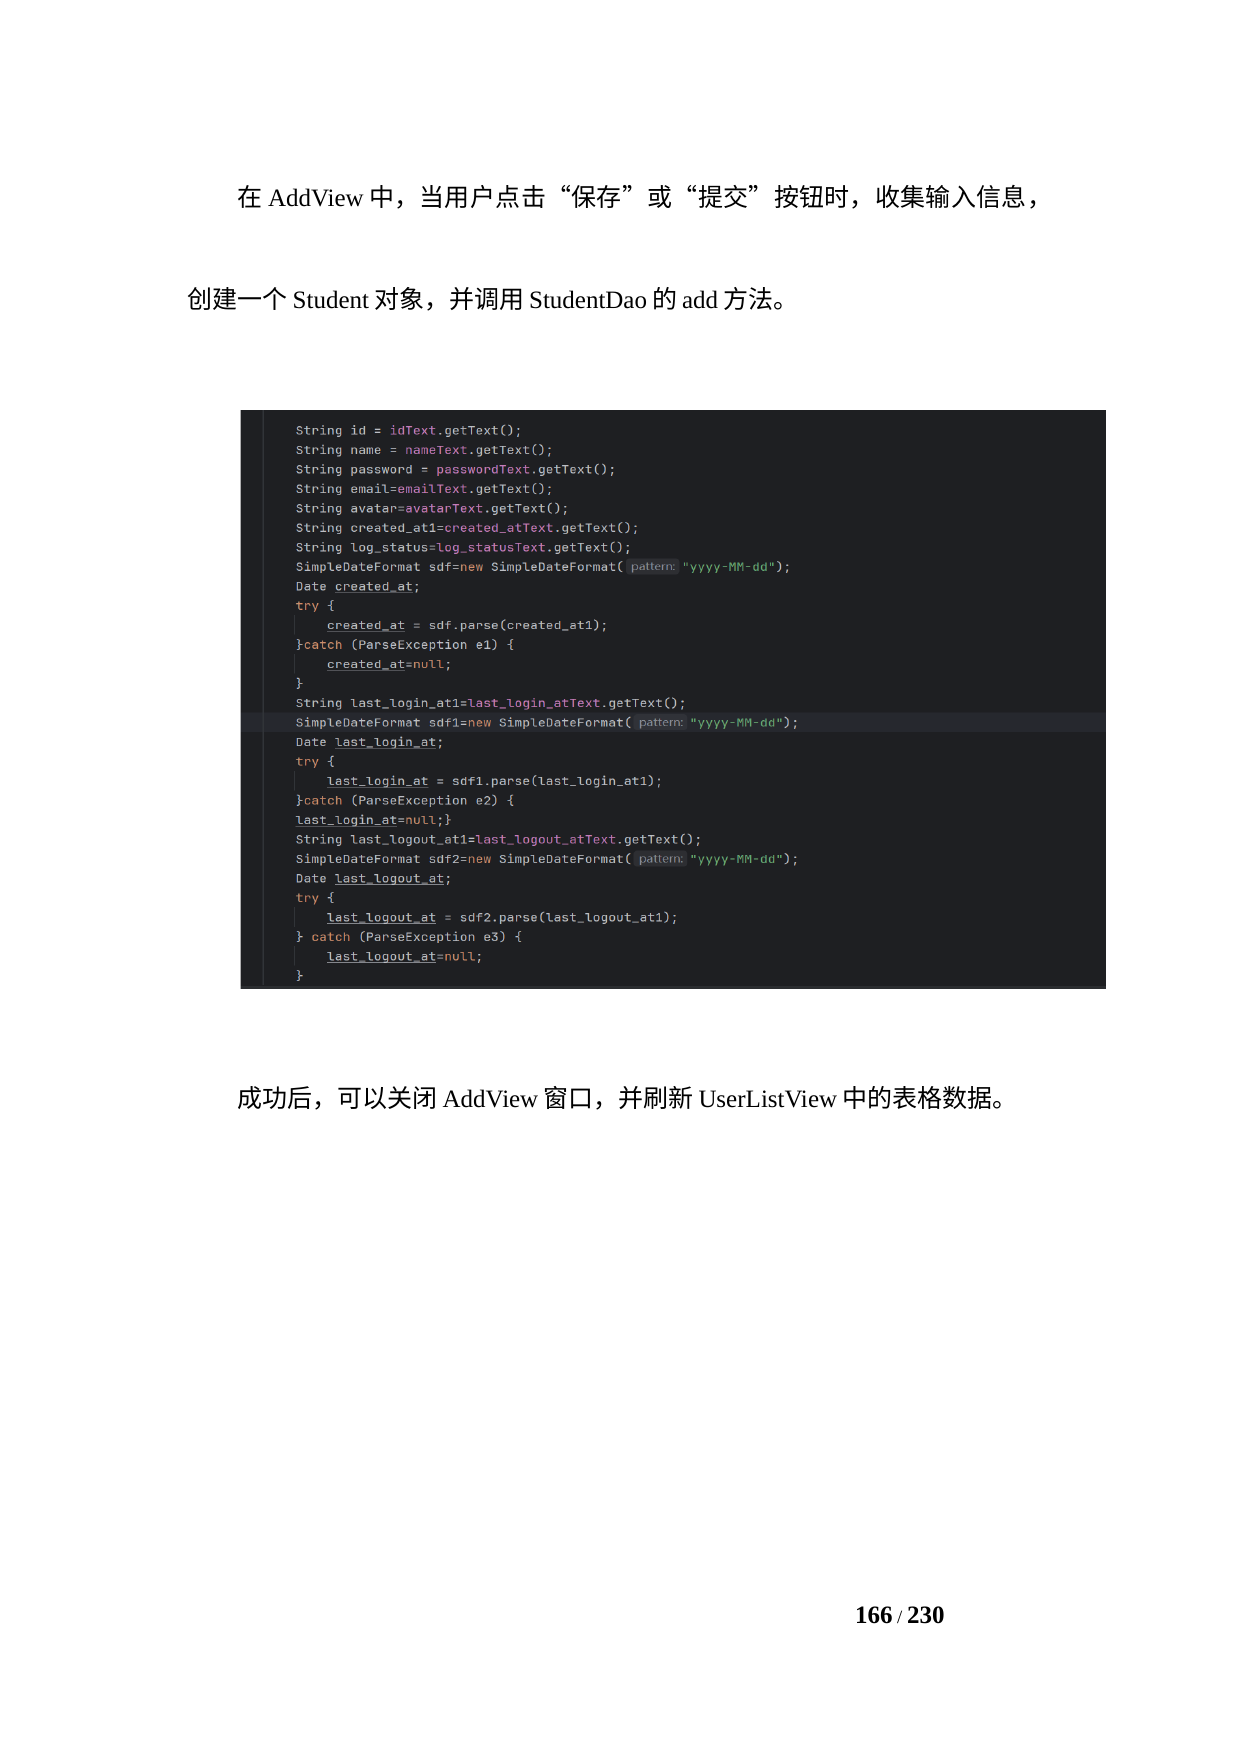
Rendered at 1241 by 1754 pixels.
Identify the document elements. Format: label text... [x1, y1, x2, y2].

picture [240, 410, 1106, 989]
text 在AddView中，当用户点击“保存”或“提交”按钮时，收集输入信息，创建一个Student对象，并调用StudentDao的add方法。 [187, 162, 1053, 332]
